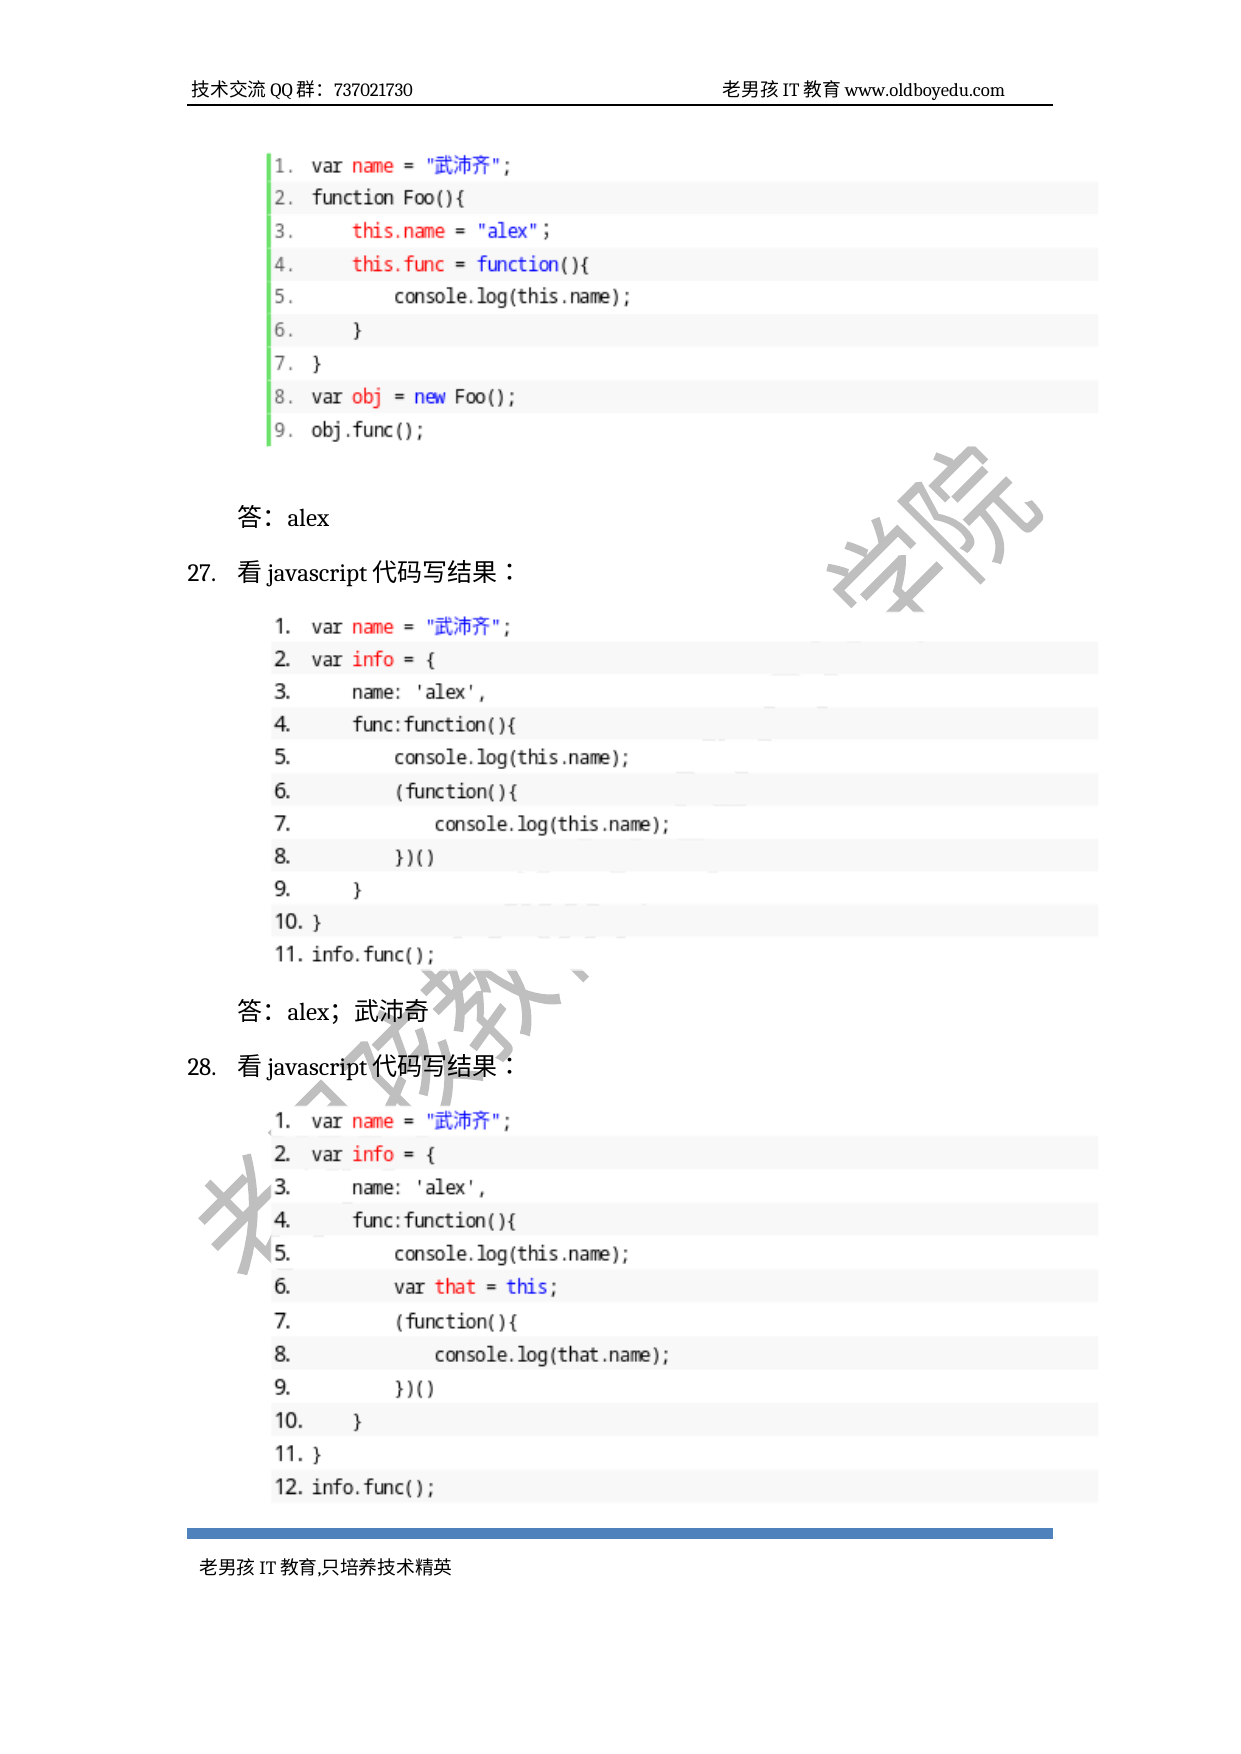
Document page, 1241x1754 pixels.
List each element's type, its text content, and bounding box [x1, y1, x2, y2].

list 看javascript代码写结果： [187, 1048, 1053, 1082]
list 看javascript代码写结果： [187, 554, 1053, 588]
text 答：alex [237, 497, 1053, 533]
text 答：alex；武沛奇 [237, 991, 1053, 1027]
